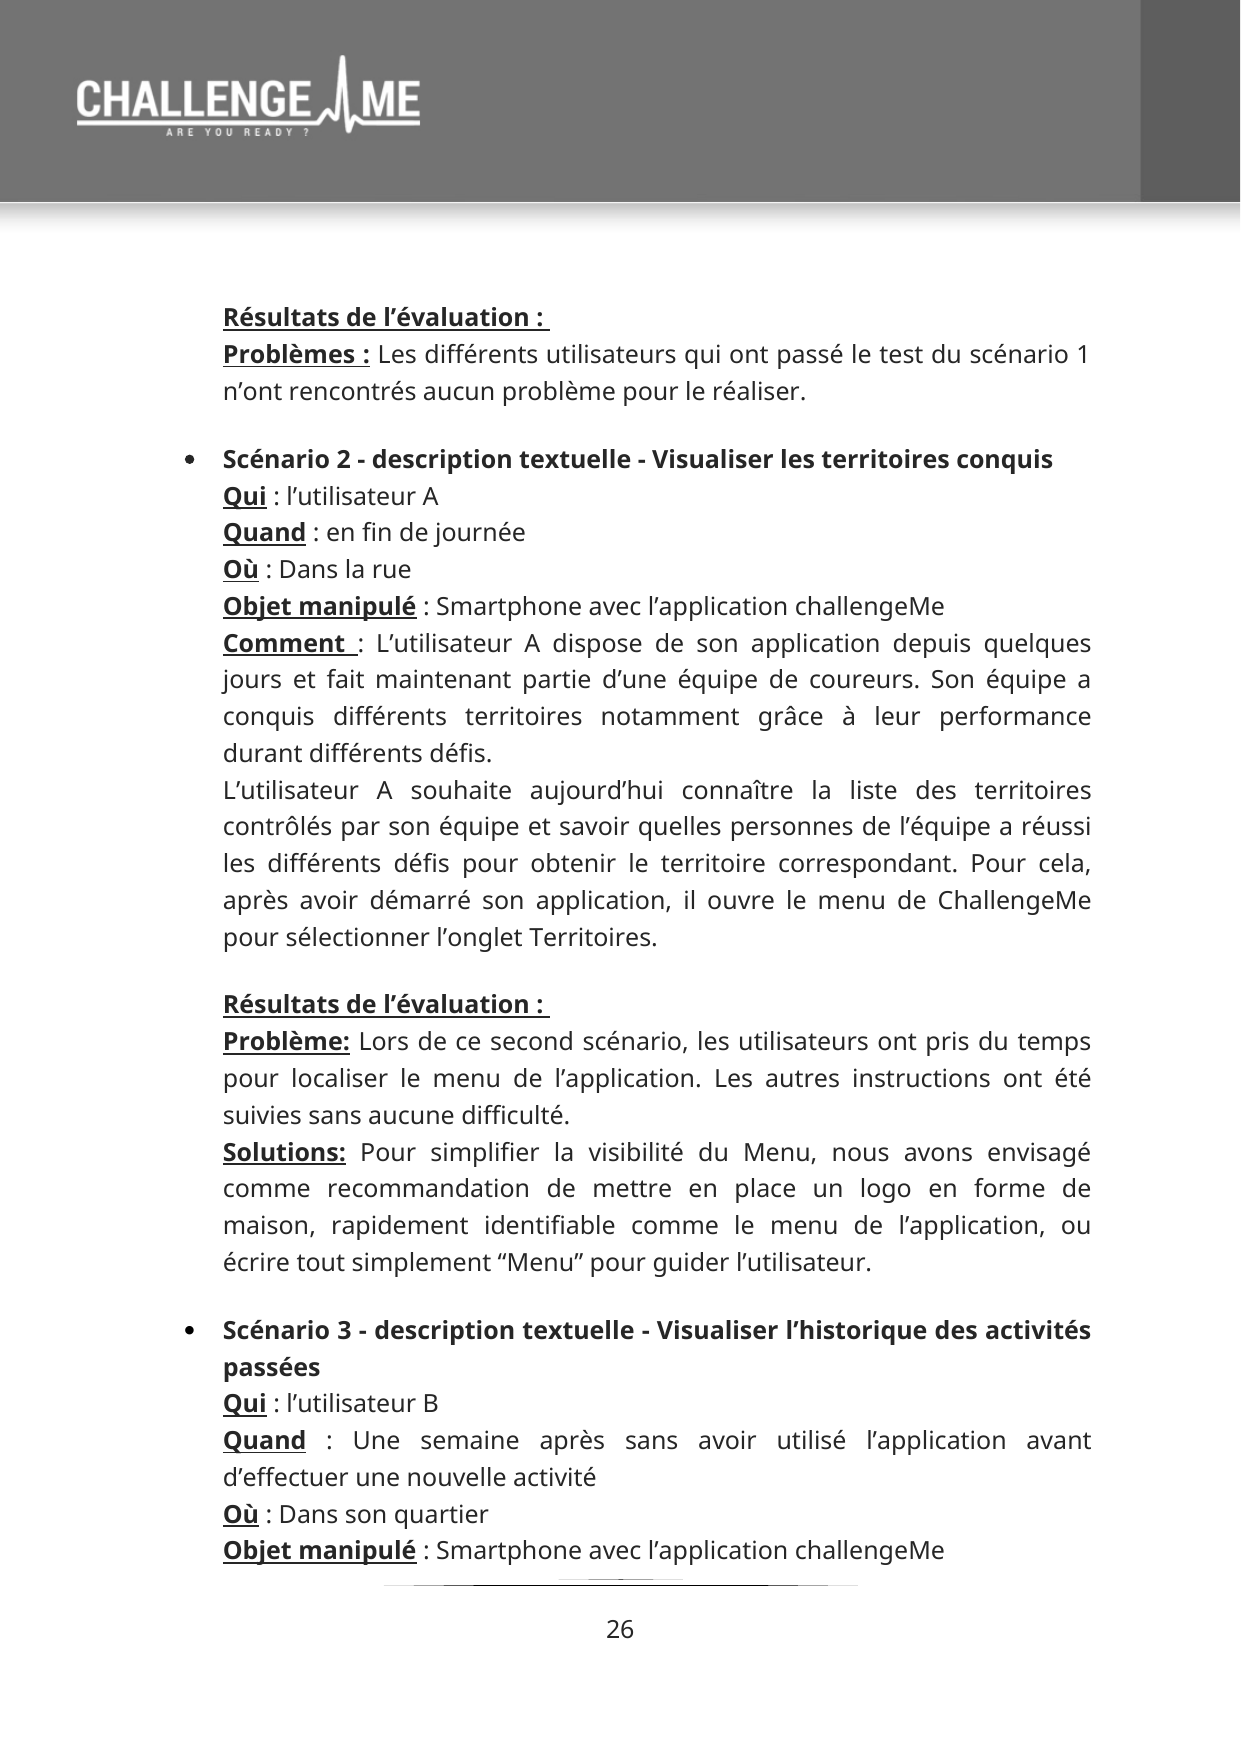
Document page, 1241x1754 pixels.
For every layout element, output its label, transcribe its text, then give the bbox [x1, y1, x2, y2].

list Scénario 3 - description textuelle - Visualiser l’historique des activités passées [185, 1312, 1093, 1383]
list Comment : L’utilisateur A dispose de son application depuis quelques jours et fait maintenant partie d’une équipe de coureurs. Son équipe a conquis différents territoires notamment grâce à leur performance durant différents défis. [223, 625, 1093, 769]
list Quand : en fin de journée [223, 515, 1093, 549]
picture [0, 0, 1241, 257]
list Objet manipulé : Smartphone avec l’application challengeMe [223, 1533, 1093, 1567]
list Objet manipulé : Smartphone avec l’application challengeMe [223, 588, 1093, 622]
list Problème: Lors de ce second scénario, les utilisateurs ont pris du temps pour localiser le menu de l’application. Les autres instructions ont été suivies sans aucune difficulté. [223, 1024, 1093, 1132]
list Qui : l’utilisateur B [223, 1386, 1093, 1420]
list Quand : Une semaine après sans avoir utilisé l’application avant d’effectuer une nouvelle activité [223, 1423, 1093, 1493]
list Résultats de l’évaluation : [223, 987, 1093, 1021]
list Scénario 2 - description textuelle - Visualiser les territoires conquis [185, 441, 1093, 475]
list Solutions: Pour simplifier la visibilité du Menu, nous avons envisagé comme recommandation de mettre en place un logo en forme de maison, rapidement identifiable comme le menu de l’application, ou écrire tout simplement “Menu” pour guider l’utilisateur. [223, 1134, 1093, 1279]
list L’utilisateur A souhaite aujourd’hui connaître la liste des territoires contrôlés par son équipe et savoir quelles personnes de l’équipe a réussi les différents défis pour obtenir le territoire correspondant. Pour cela, après avoir démarré son application, il ouvre le menu de ChallengeMe pour sélectionner l’onglet Territoires. [223, 772, 1093, 953]
list Où : Dans la rue [223, 552, 1093, 586]
list Où : Dans son quartier [223, 1496, 1093, 1530]
list Qui : l’utilisateur A [223, 478, 1093, 512]
list Problèmes : Les différents utilisateurs qui ont passé le test du scénario 1 n’ont rencontrés aucun problème pour le réaliser. [223, 337, 1093, 408]
list Résultats de l’évaluation : [223, 300, 1093, 334]
